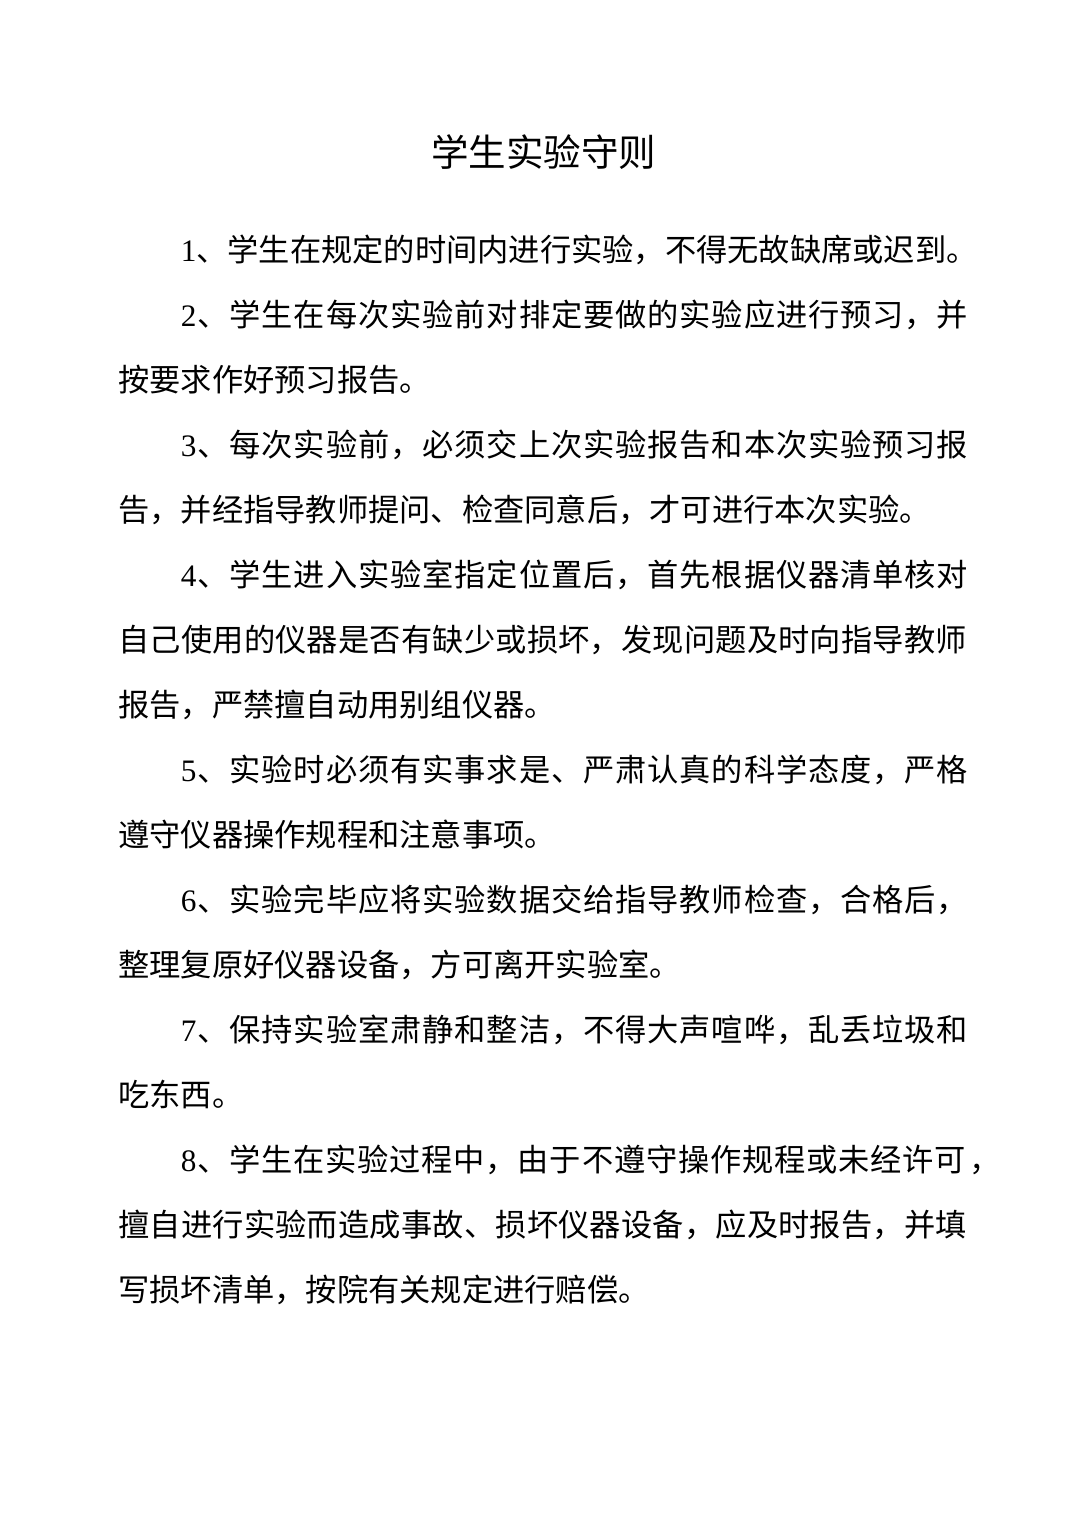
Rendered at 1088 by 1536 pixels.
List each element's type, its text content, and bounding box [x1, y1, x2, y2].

text 1、学生在规定的时间内进行实验，不得无故缺席或迟到。 [118, 215, 969, 280]
text 7、保持实验室肃静和整洁，不得大声喧哗，乱丢垃圾和吃东西。 [118, 995, 969, 1125]
text 3、每次实验前，必须交上次实验报告和本次实验预习报告，并经指导教师提问、检查同意后，才可进行本次实验。 [118, 410, 969, 540]
text 6、实验完毕应将实验数据交给指导教师检查，合格后，整理复原好仪器设备，方可离开实验室。 [118, 865, 969, 995]
text 4、学生进入实验室指定位置后，首先根据仪器清单核对自己使用的仪器是否有缺少或损坏，发现问题及时向指导教师报告，严禁擅自动用别组仪器。 [118, 540, 969, 735]
text 2、学生在每次实验前对排定要做的实验应进行预习，并按要求作好预习报告。 [118, 280, 969, 410]
text 学生实验守则 [118, 118, 969, 183]
text 8、学生在实验过程中，由于不遵守操作规程或未经许可，擅自进行实验而造成事故、损坏仪器设备，应及时报告，并填写损坏清单，按院有关规定进行赔偿。 [118, 1125, 969, 1320]
text 5、实验时必须有实事求是、严肃认真的科学态度，严格遵守仪器操作规程和注意事项。 [118, 735, 969, 865]
